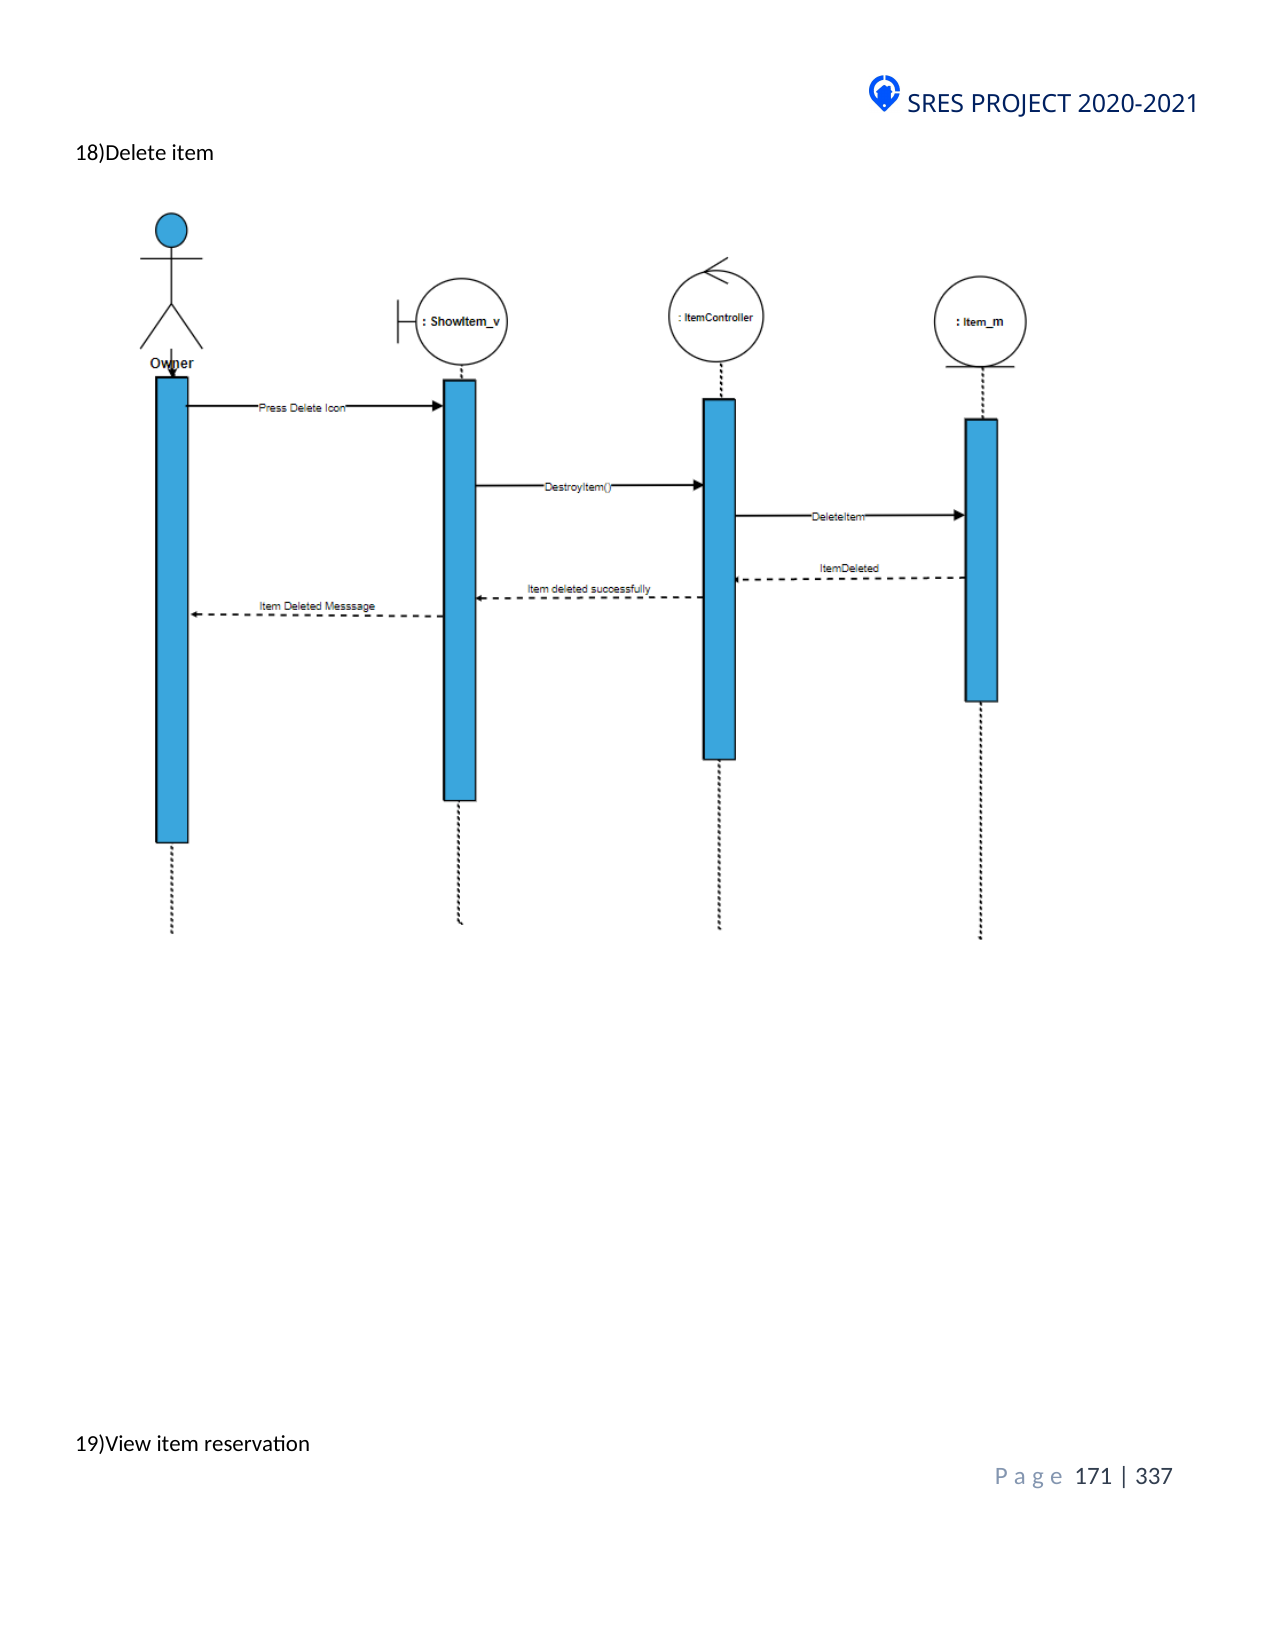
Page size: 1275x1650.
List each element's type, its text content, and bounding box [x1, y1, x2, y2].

picture [868, 75, 901, 113]
text 19)View item reservation [75, 1429, 1200, 1457]
picture [75, 185, 1050, 989]
text 18)Delete item [75, 138, 1200, 167]
